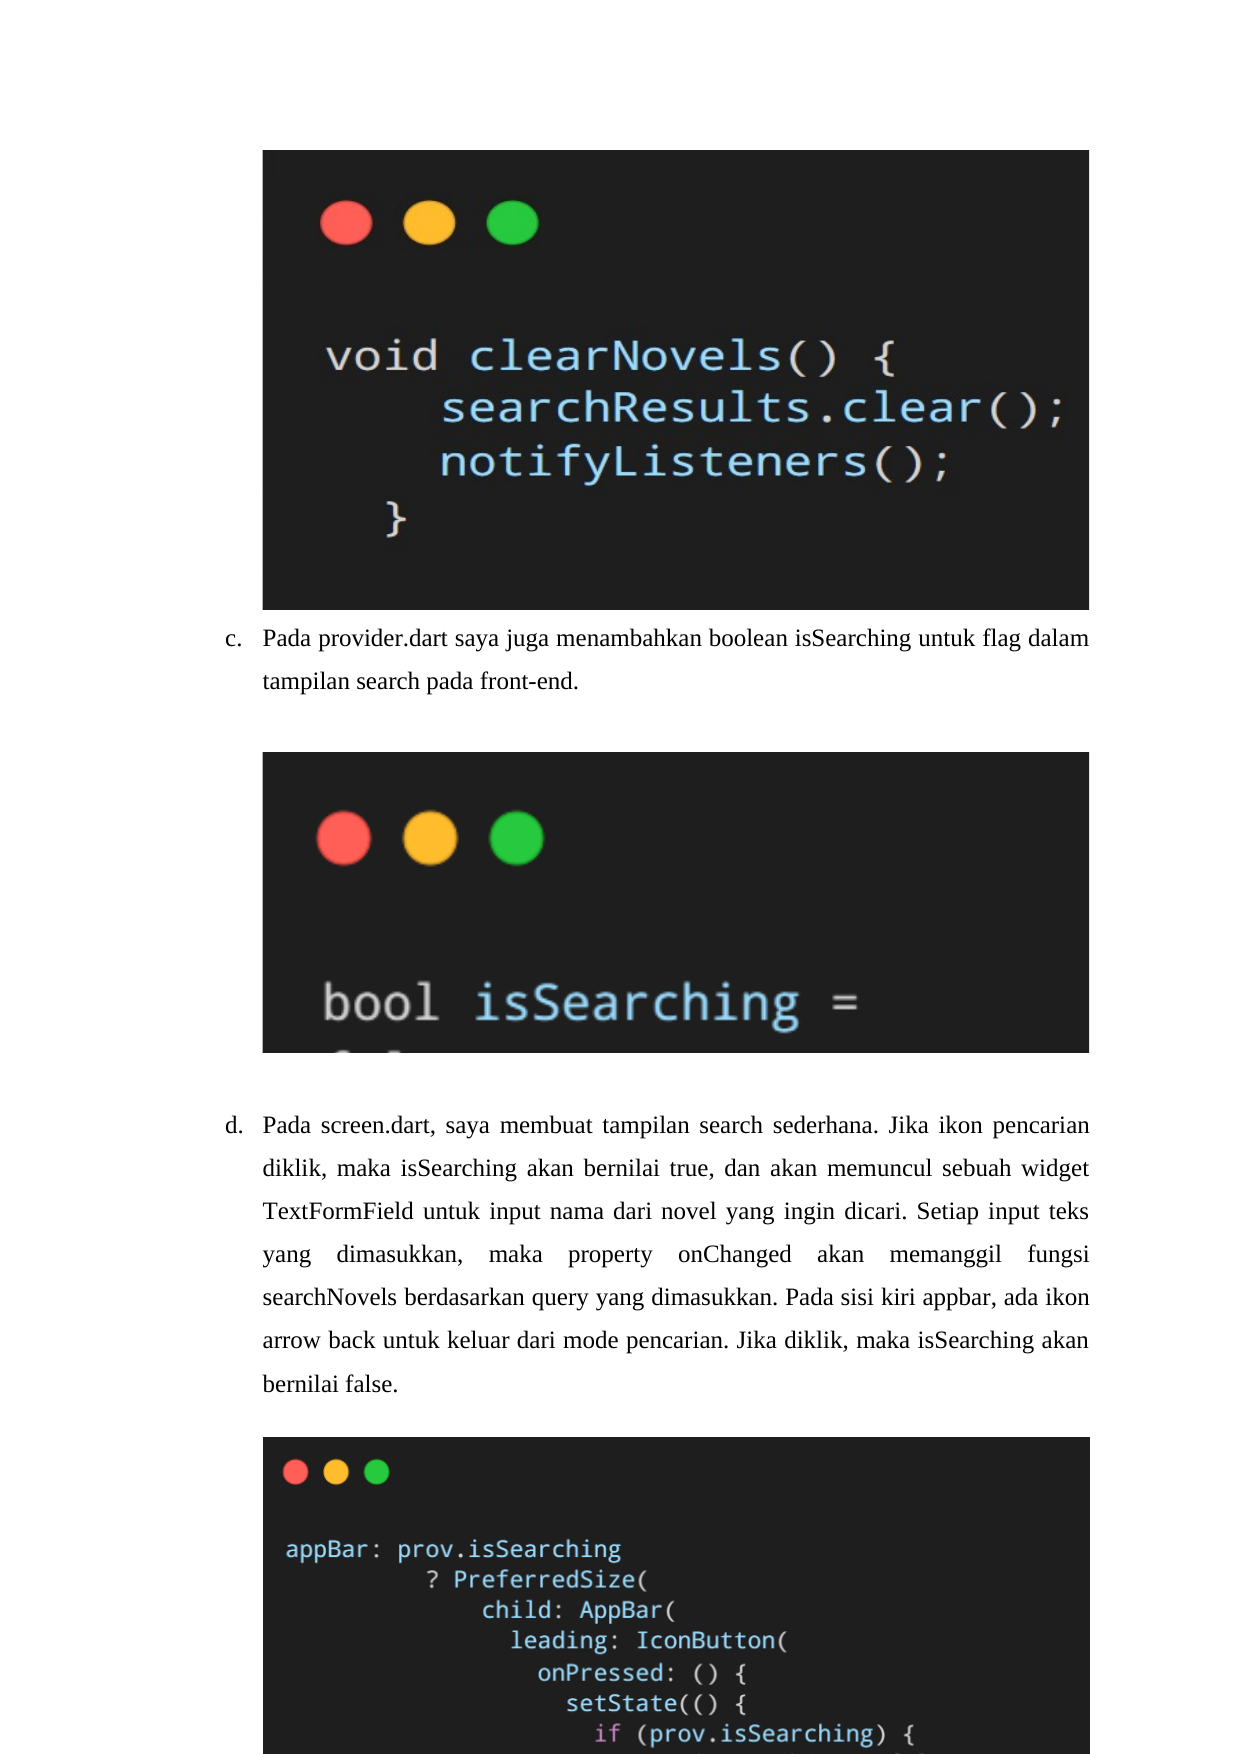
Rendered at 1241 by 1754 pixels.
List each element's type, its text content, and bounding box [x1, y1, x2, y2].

picture [262, 752, 1090, 1053]
picture [262, 150, 1090, 610]
list Pada screen.dart, saya membuat tampilan search sederhana. Jika ikon pencarian diklik, maka isSearching akan bernilai true, dan akan memuncul sebuah widget TextFormField untuk input nama dari novel yang ingin dicari. Setiap input teks yang dimasukkan, maka property onChanged akan memanggil fungsi searchNovels berdasarkan query yang dimasukkan. Pada sisi kiri appbar, ada ikon arrow back untuk keluar dari mode pencarian. Jika diklik, maka isSearching akan bernilai false. [225, 1110, 1090, 1397]
list Pada provider.dart saya juga menambahkan boolean isSearching untuk flag dalam tampilan search pada front-end. [225, 623, 1090, 695]
picture [263, 1437, 1090, 1754]
